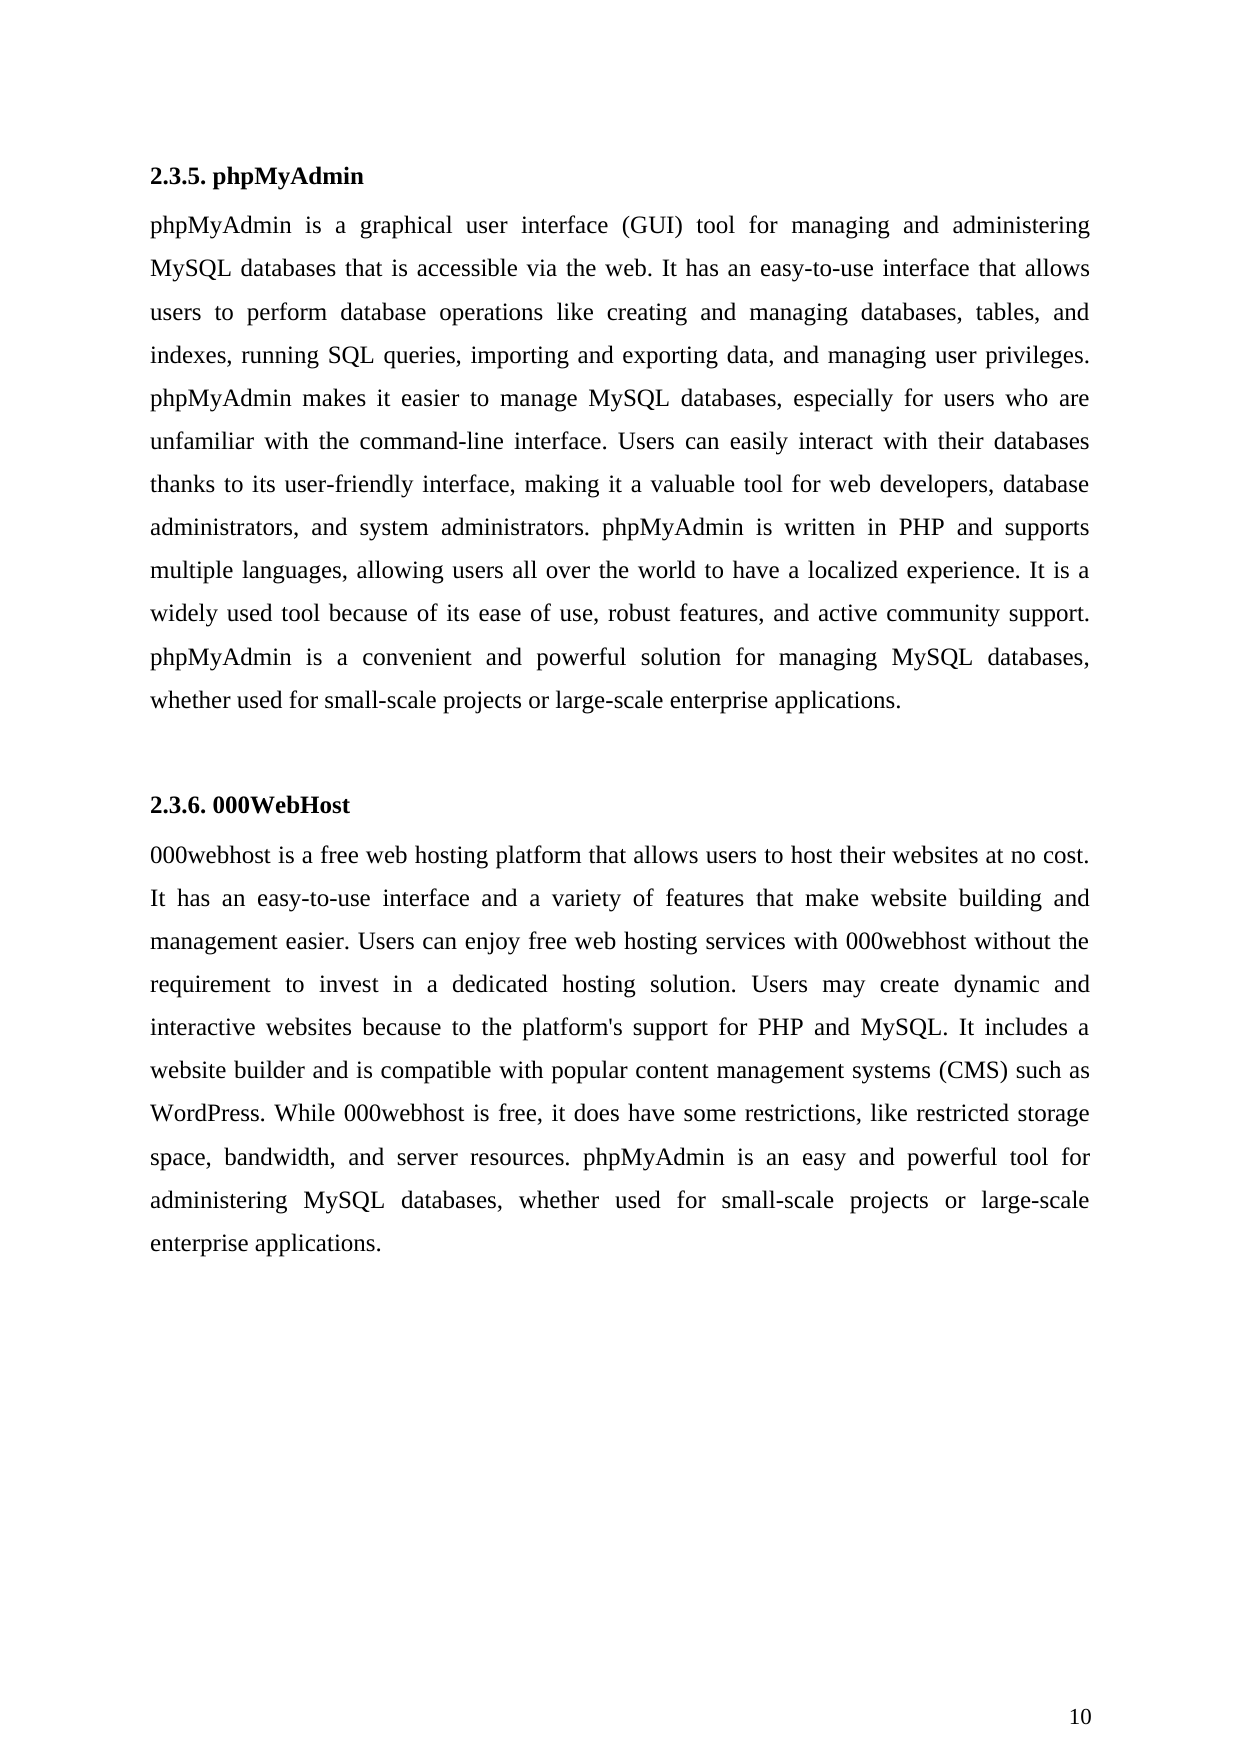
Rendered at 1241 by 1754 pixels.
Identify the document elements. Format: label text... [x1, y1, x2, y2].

text 000webhost is a free web hosting platform that allows users to host their websites at no cost. It has an easy-to-use interface and a variety of features that make website building and management easier. Users can enjoy free web hosting services with 000webhost without the requirement to invest in a dedicated hosting solution. Users may create dynamic and interactive websites because to the platform's support for PHP and MySQL. It includes a website builder and is compatible with popular content management systems (CMS) such as WordPress. While 000webhost is free, it does have some restrictions, like restricted storage space, bandwidth, and server resources. phpMyAdmin is an easy and powerful tool for administering MySQL databases, whether used for small-scale projects or large-scale enterprise applications. [150, 840, 1091, 1257]
text phpMyAdmin is a graphical user interface (GUI) tool for managing and administering MySQL databases that is accessible via the web. It has an easy-to-use interface that allows users to perform database operations like creating and managing databases, tables, and indexes, running SQL queries, importing and exporting data, and managing user privileges. phpMyAdmin makes it easier to manage MySQL databases, especially for users who are unfamiliar with the command-line interface. Users can easily interact with their databases thanks to its user-friendly interface, making it a valuable tool for web developers, database administrators, and system administrators. phpMyAdmin is written in PHP and supports multiple languages, allowing users all over the world to have a localized experience. It is a widely used tool because of its ease of use, robust features, and active community support. phpMyAdmin is a convenient and powerful solution for managing MySQL databases, whether used for small-scale projects or large-scale enterprise applications. [150, 210, 1091, 713]
subtitle phpMyAdmin [150, 161, 1123, 190]
subtitle 000WebHost [150, 791, 1123, 819]
